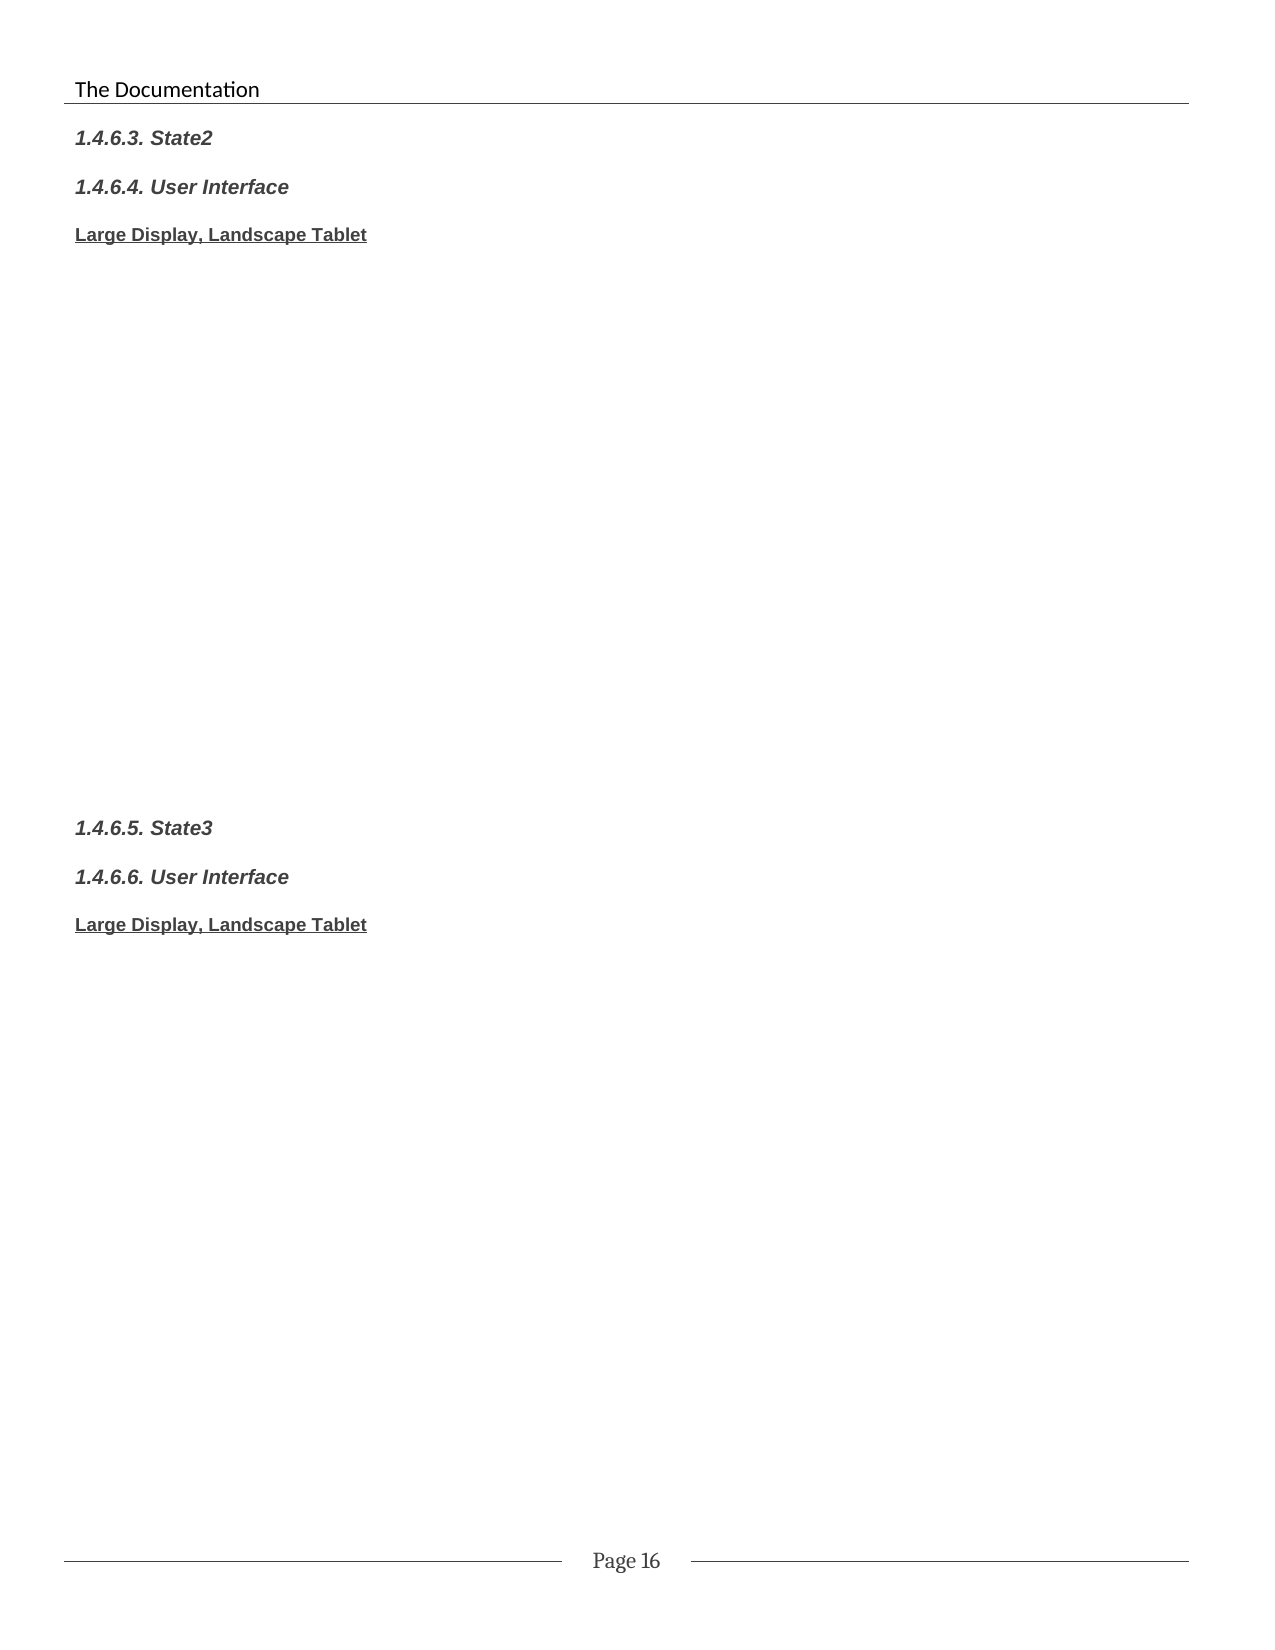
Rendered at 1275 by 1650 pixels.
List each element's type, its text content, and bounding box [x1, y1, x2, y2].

subtitle Large Display, Landscape Tablet [75, 224, 1200, 245]
subtitle State2 [75, 126, 1200, 150]
subtitle Large Display, Landscape Tablet [75, 913, 1200, 935]
subtitle User Interface [75, 175, 1200, 199]
subtitle User Interface [75, 864, 1200, 888]
subtitle State3 [75, 816, 1200, 839]
